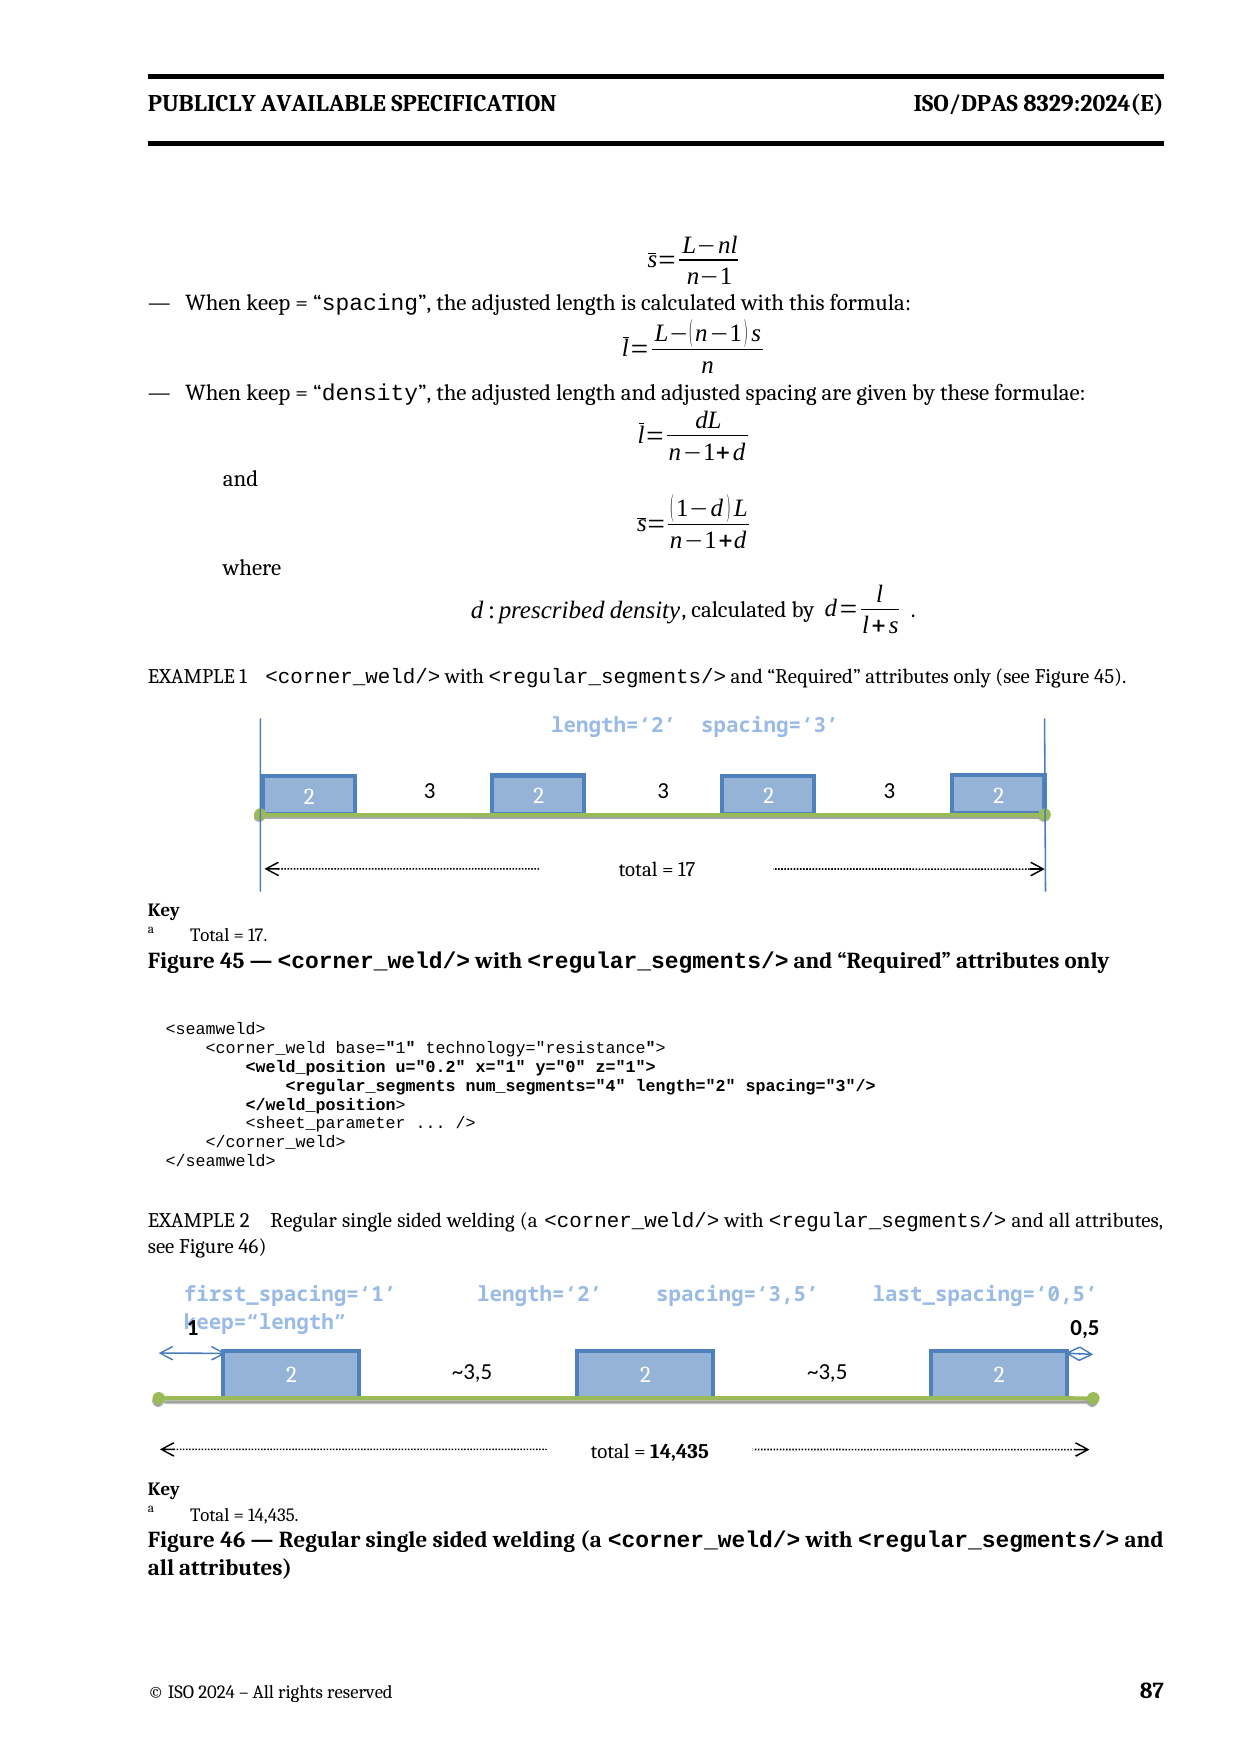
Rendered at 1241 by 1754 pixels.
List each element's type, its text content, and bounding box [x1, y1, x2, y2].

text Figure 45 — <corner_weld/> with <regular_segments/> and “Required” attributes only [148, 947, 1163, 975]
list When keep = “density”, the adjusted length and adjusted spacing are given by these formulae: [148, 379, 1163, 407]
text </corner_weld> [165, 1134, 1146, 1153]
text Key a Total = 17. [148, 896, 1163, 947]
text Key a Total = 14,435. [148, 1476, 1163, 1527]
list When keep = “spacing”, the adjusted length is calculated with this formula: [148, 290, 1163, 318]
text <weld_position u="0.2" x="1" y="0" z="1"> [165, 1058, 1146, 1077]
text <sheet_parameter ... /> [165, 1115, 1146, 1134]
text <corner_weld base="1" technology="resistance"> [165, 1039, 1146, 1058]
text <regular_segments num_segments="4" length="2" spacing="3"/> [165, 1077, 1146, 1096]
text </weld_position> [165, 1096, 1146, 1115]
text </seamweld> [165, 1153, 1146, 1172]
list , calculated by . [223, 581, 1163, 640]
list and [223, 466, 1163, 492]
text EXAMPLE 2 Regular single sided welding (a <corner_weld/> with <regular_segments/> and all attributes, see Figure 46) [148, 1209, 1163, 1259]
text <seamweld> [165, 1021, 1146, 1039]
text EXAMPLE 1 <corner_weld/> with <regular_segments/> and “Required” attributes only (see Figure 45). [148, 665, 1163, 690]
list where [223, 554, 1163, 581]
text Figure 46 — Regular single sided welding (a <corner_weld/> with <regular_segments/> and all attributes) [148, 1527, 1163, 1581]
